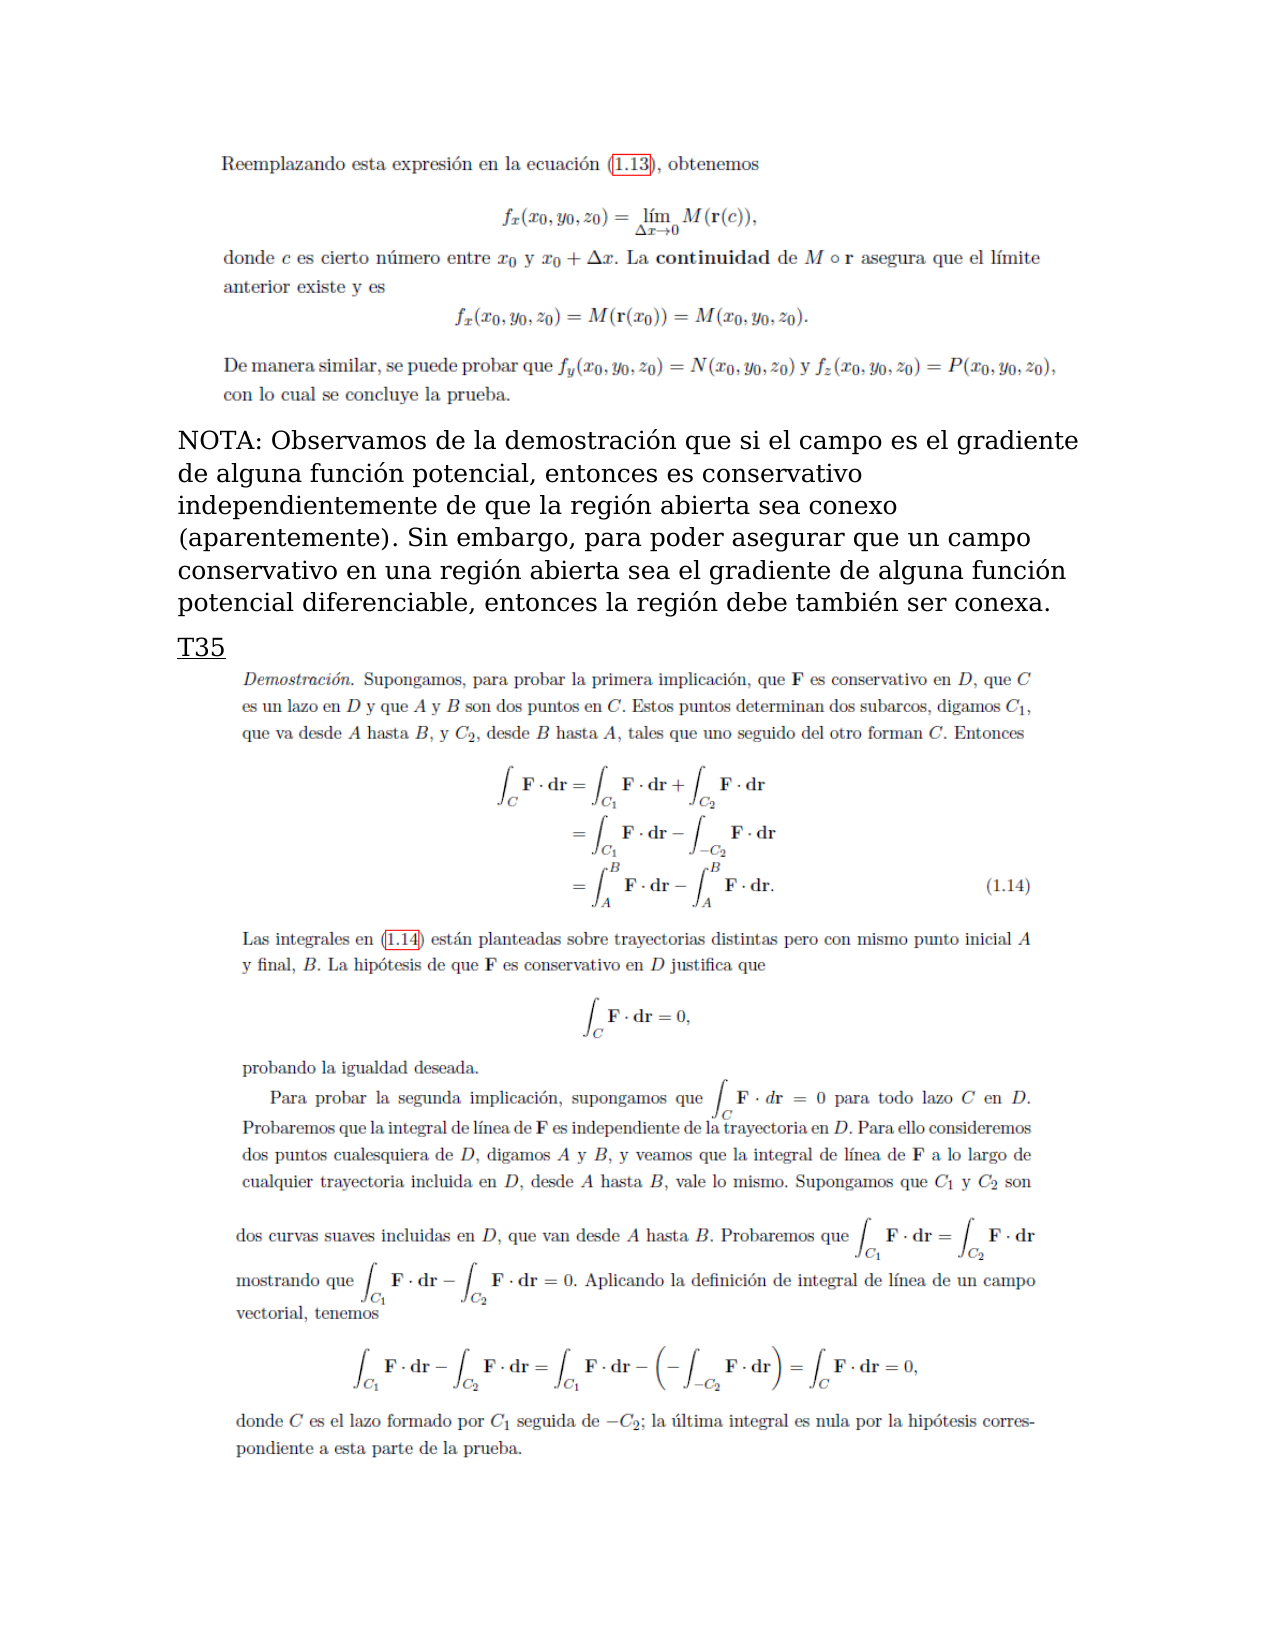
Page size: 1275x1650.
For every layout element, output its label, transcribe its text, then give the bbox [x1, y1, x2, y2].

picture [234, 668, 1041, 1197]
subtitle T35 [177, 632, 1098, 662]
text NOTA: Observamos de la demostración que si el campo es el gradiente de alguna función potencial, entonces es conservativo independientemente de que la región abierta sea conexo (aparentemente). Sin embargo, para poder asegurar que un campo conservativo en una región abierta sea el gradiente de alguna función potencial diferenciable, entonces la región debe también ser conexa. [177, 425, 1098, 617]
picture [232, 1211, 1043, 1465]
picture [216, 147, 1059, 410]
